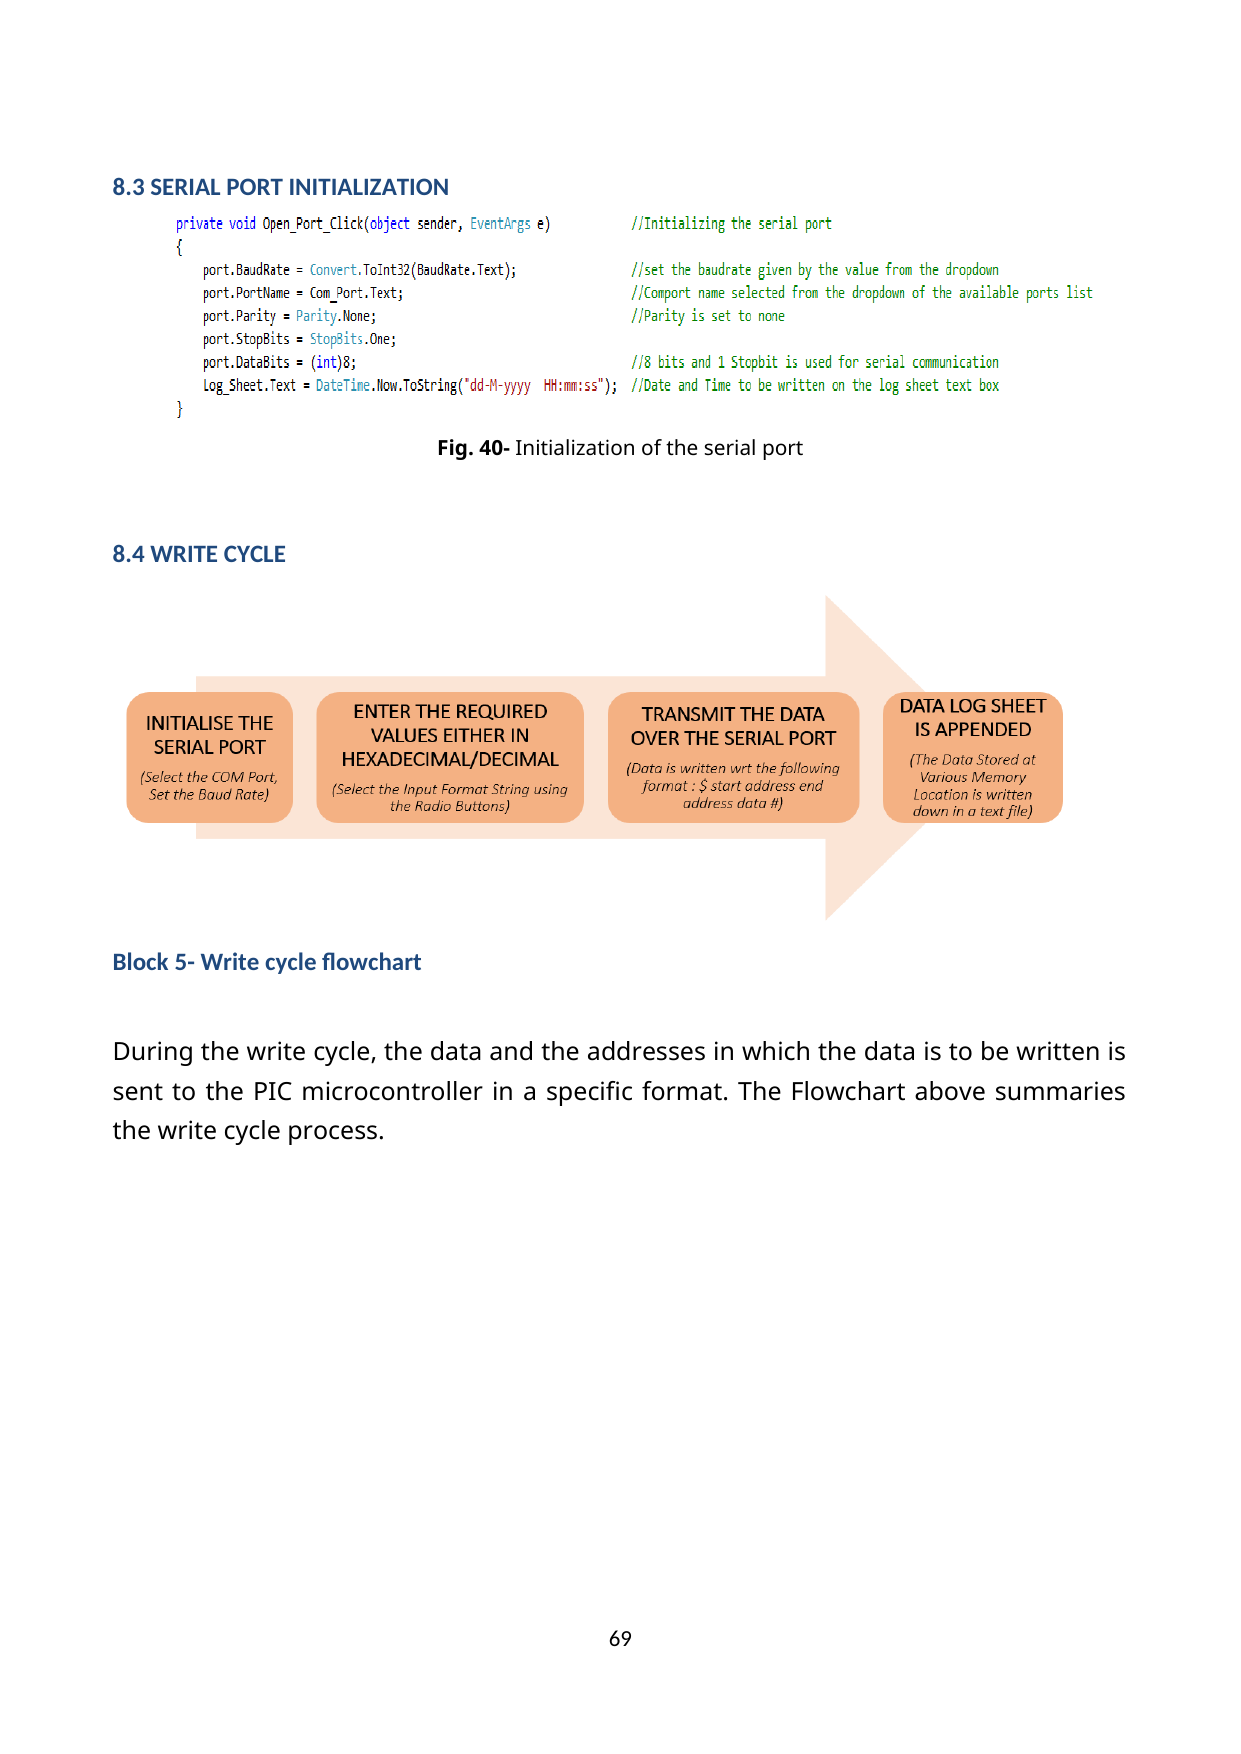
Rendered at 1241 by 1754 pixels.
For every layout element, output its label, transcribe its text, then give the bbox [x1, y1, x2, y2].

subtitle 8.4 WRITE CYCLE [112, 538, 1128, 568]
subtitle 8.3 SERIAL PORT INITIALIZATION [112, 171, 1128, 201]
picture [112, 593, 1073, 921]
text During the write cycle, the data and the addresses in which the data is to be written is sent to the PIC microcontroller in a specific format. The Flowchart above summaries the write cycle process. [112, 1034, 1128, 1146]
picture [120, 205, 1120, 433]
text Fig. 40- Initialization of the serial port [112, 433, 1128, 461]
subtitle Block 5- Write cycle flowchart [112, 946, 1128, 976]
